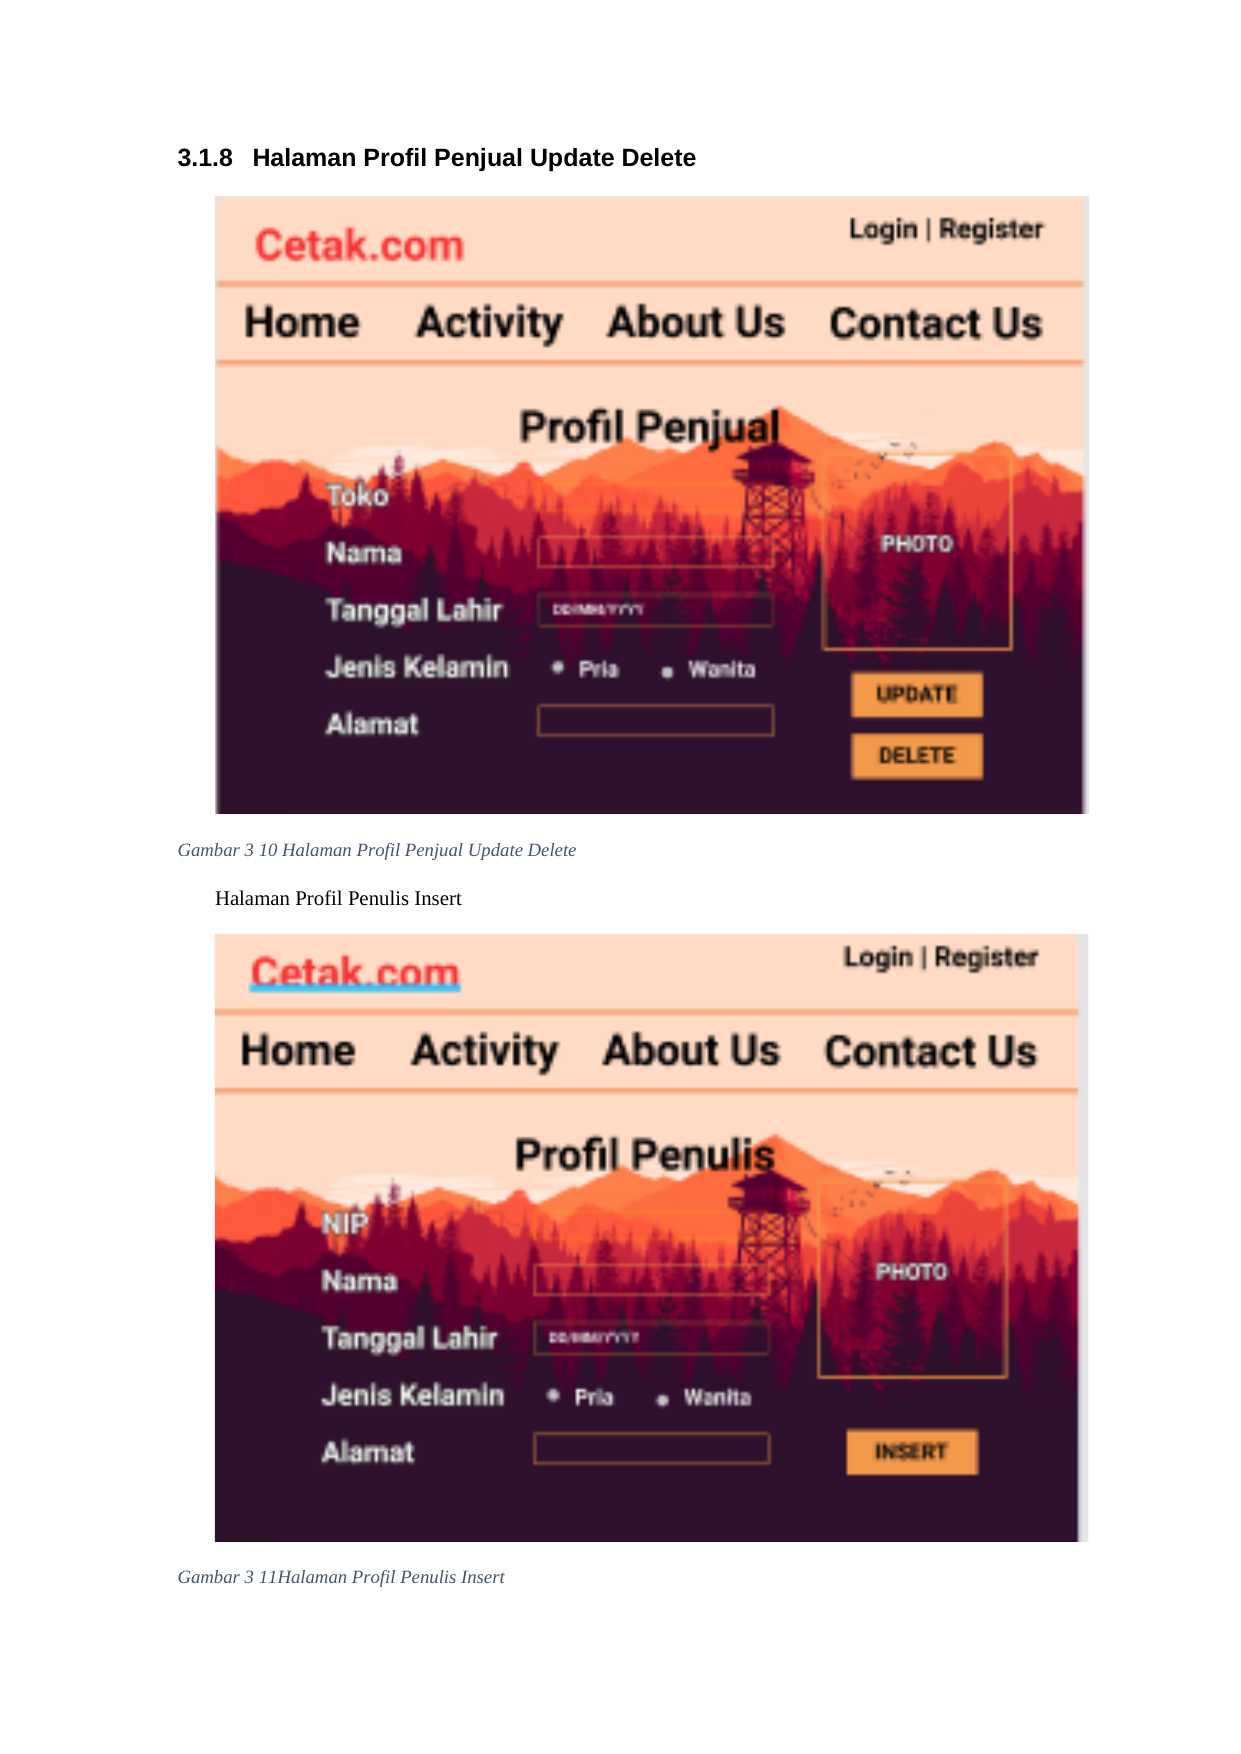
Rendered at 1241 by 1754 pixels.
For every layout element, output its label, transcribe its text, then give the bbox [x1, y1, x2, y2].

text Gambar 3 10 Halaman Profil Penjual Update Delete [177, 839, 1122, 861]
picture [214, 934, 1089, 1542]
text Gambar 3 11Halaman Profil Penulis Insert [177, 1566, 1122, 1588]
subtitle Halaman Profil Penjual Update Delete [177, 143, 1122, 172]
picture [214, 196, 1090, 814]
text Halaman Profil Penulis Insert [177, 886, 1122, 909]
